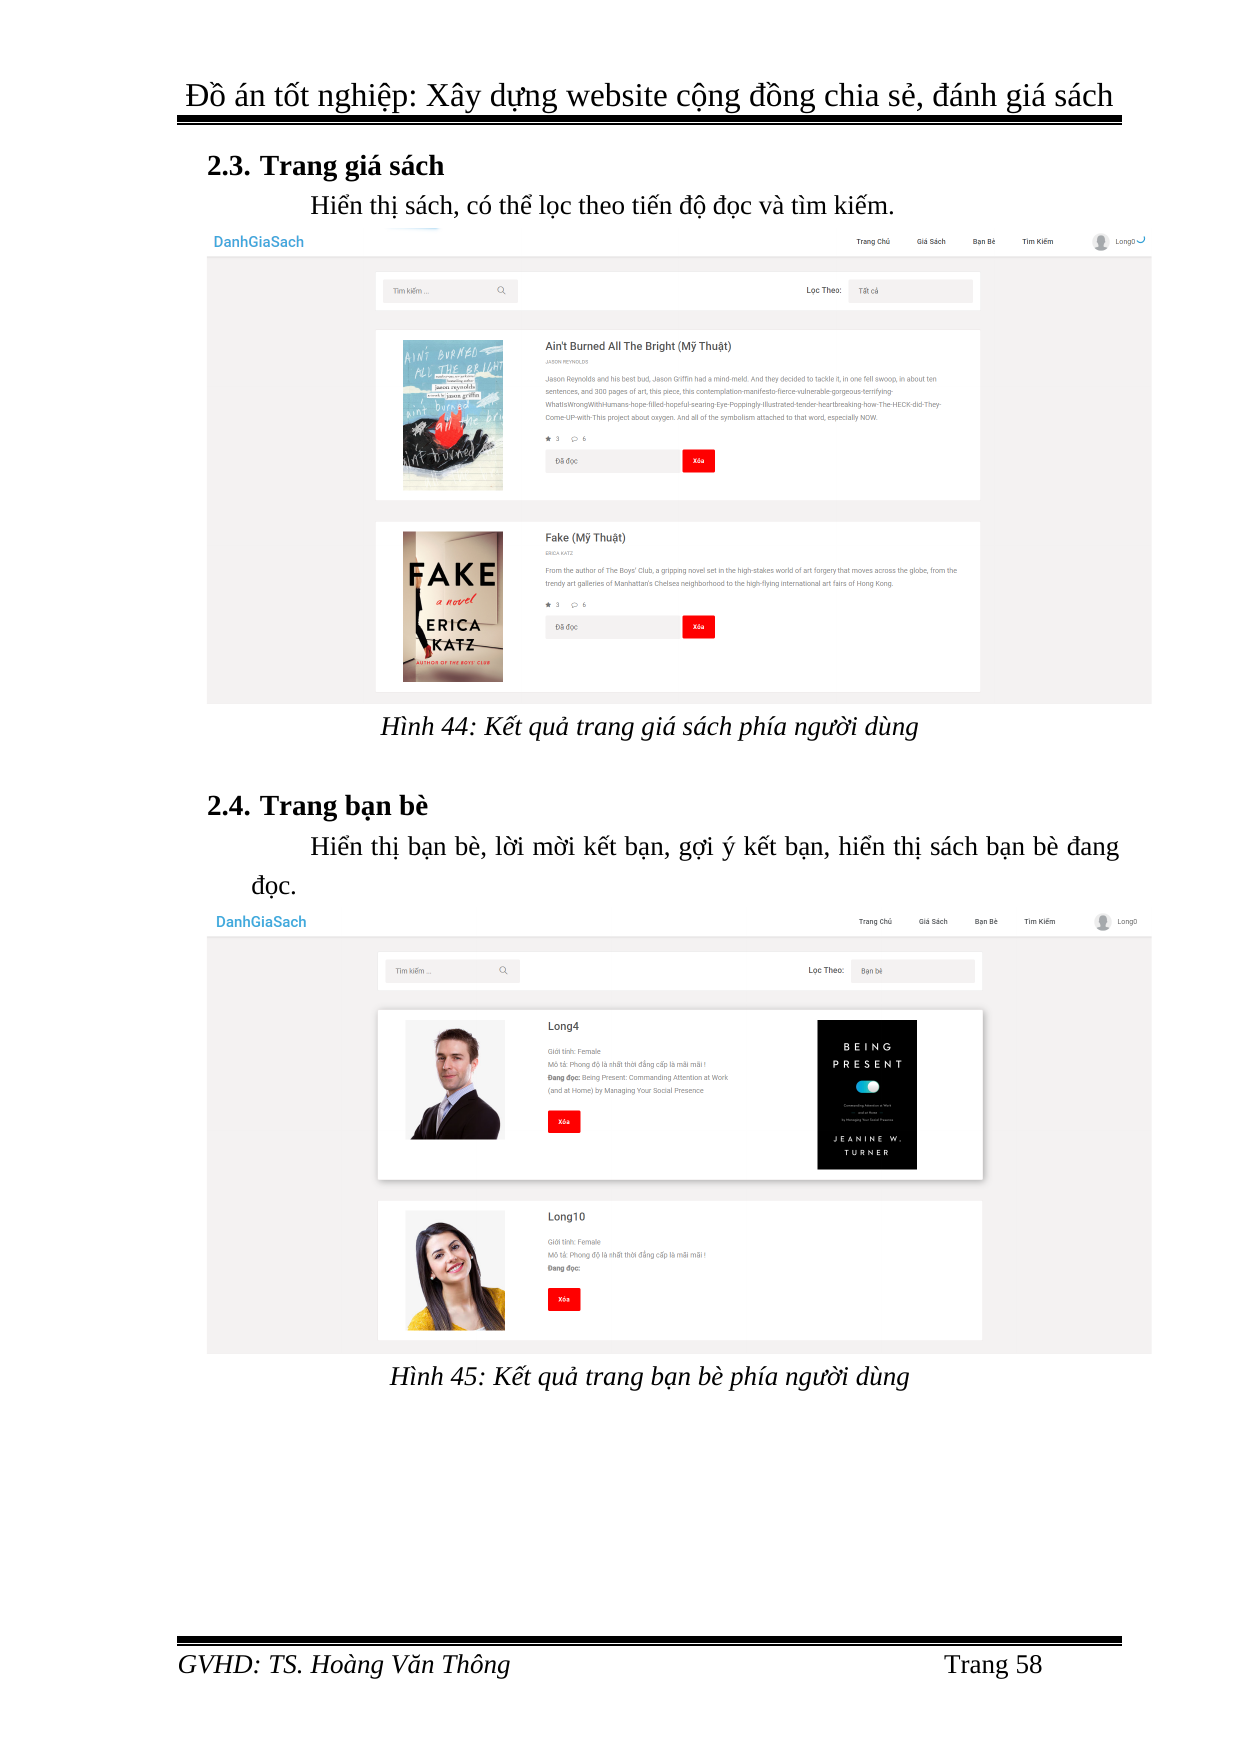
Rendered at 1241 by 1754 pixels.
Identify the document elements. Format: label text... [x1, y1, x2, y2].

list Trang bạn bè [207, 788, 1122, 822]
picture [206, 228, 1152, 704]
picture [206, 907, 1152, 1354]
list Trang giá sách [207, 148, 1122, 181]
list Hình 45: Kết quả trang bạn bè phía người dùng [177, 1360, 1122, 1391]
list Hiển thị bạn bè, lời mời kết bạn, gợi ý kết bạn, hiển thị sách bạn bè đang đọc. [251, 830, 1122, 900]
list Hiển thị sách, có thể lọc theo tiến độ đọc và tìm kiếm. [251, 189, 1122, 221]
list Hình 44: Kết quả trang giá sách phía người dùng [177, 710, 1122, 741]
